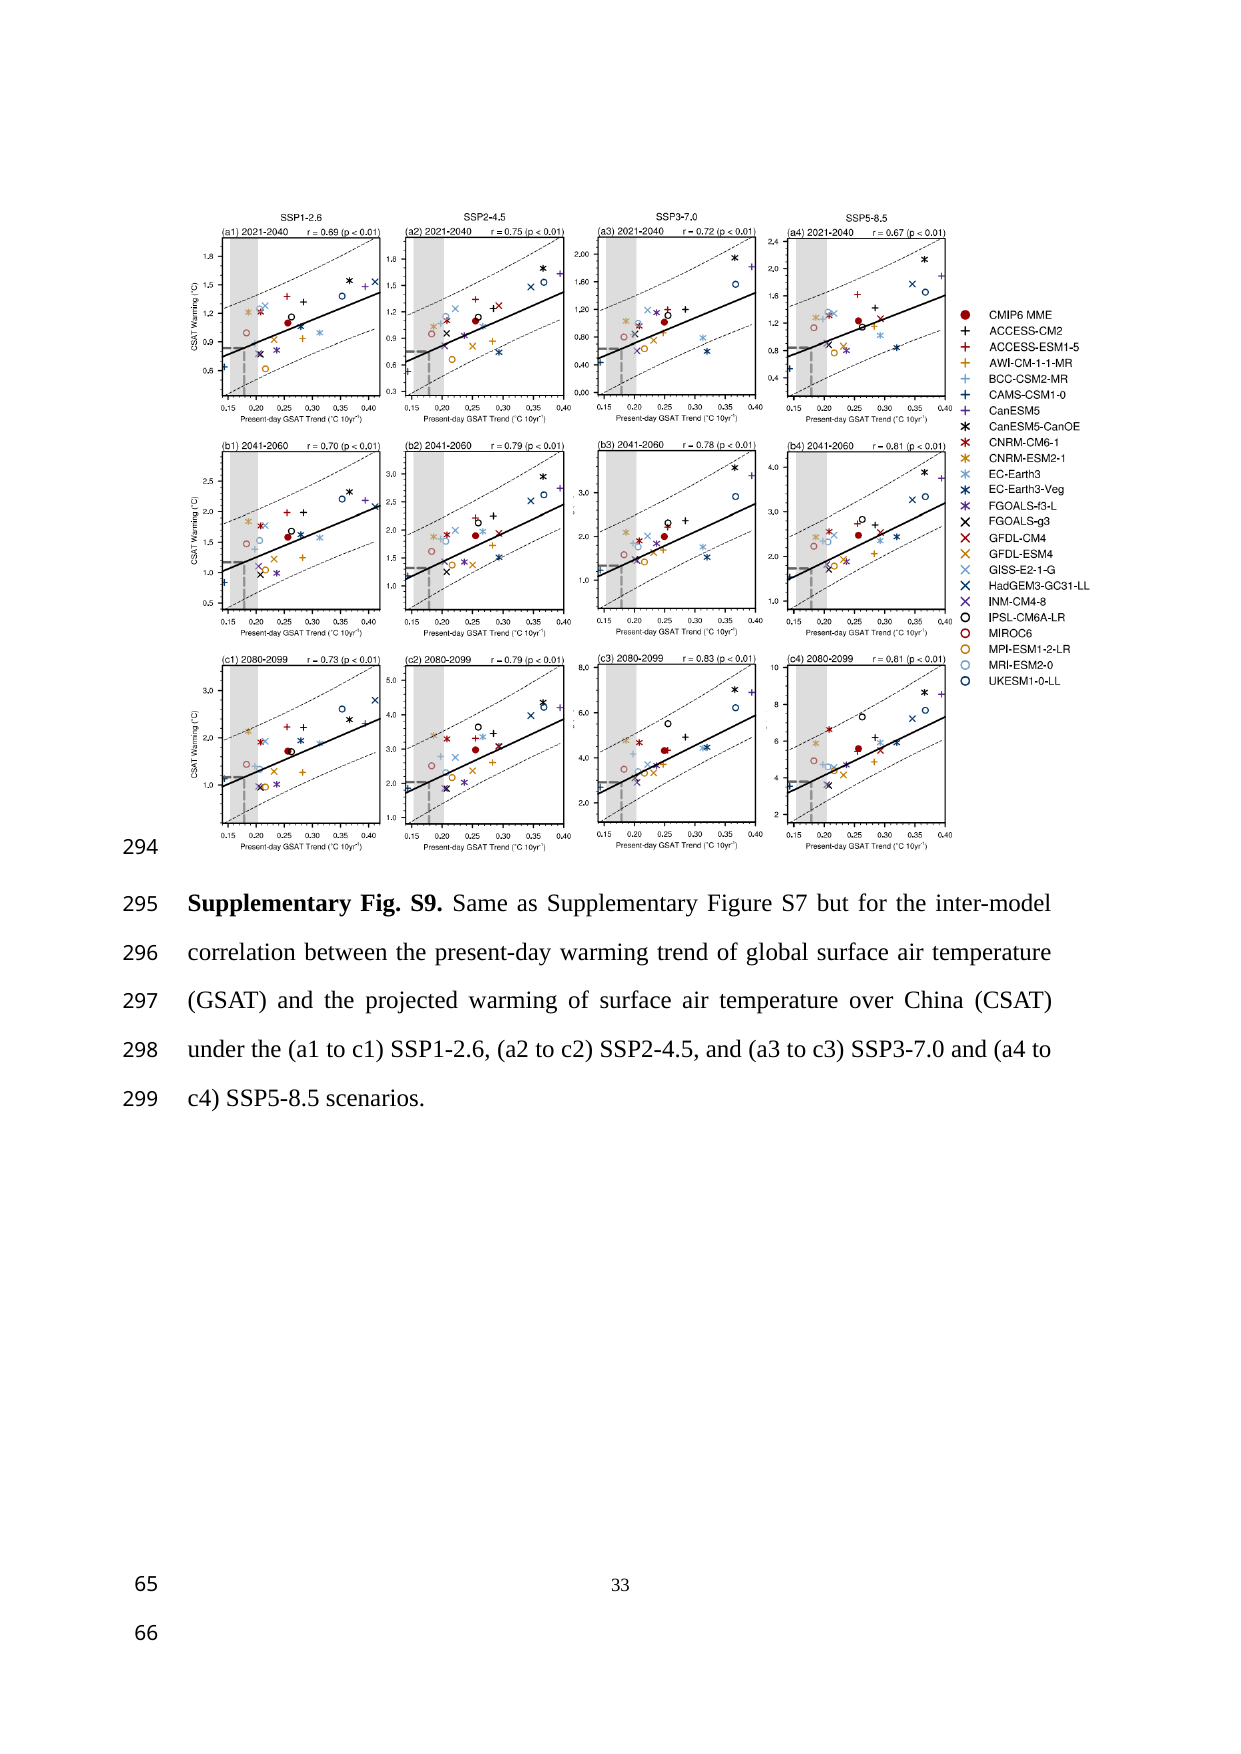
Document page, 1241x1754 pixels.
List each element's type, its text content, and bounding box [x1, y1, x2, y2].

text Supplementary Fig. S9. Same as Supplementary Figure S7 but for the inter-model correlation between the present-day warming trend of global surface air temperature (GSAT) and the projected warming of surface air temperature over China (CSAT) under the (a1 to c1) SSP1-2.6, (a2 to c2) SSP2-4.5, and (a3 to c3) SSP3-7.0 and (a4 to c4) SSP5-8.5 scenarios. [187, 886, 1053, 1114]
